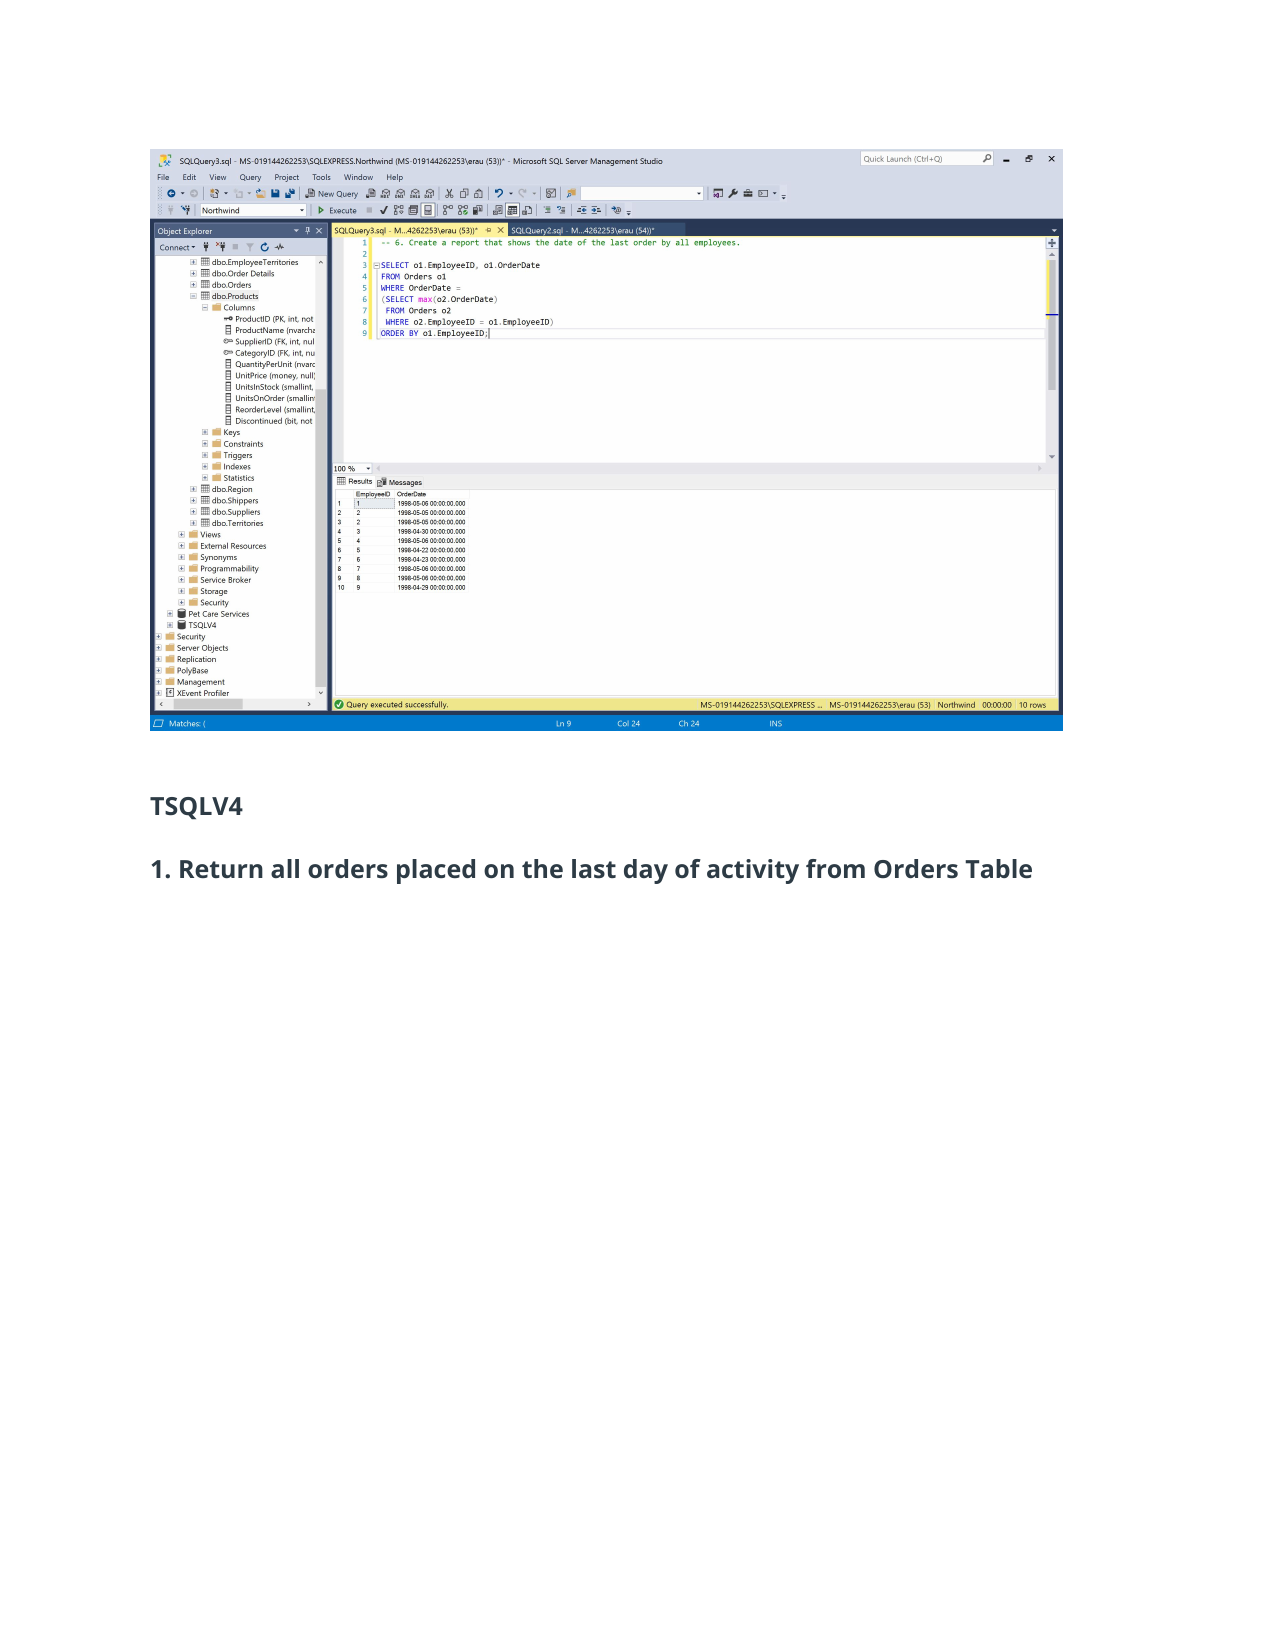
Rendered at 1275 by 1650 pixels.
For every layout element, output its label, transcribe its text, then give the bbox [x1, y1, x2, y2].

text 1. Return all orders placed on the last day of activity from Orders Table [150, 852, 1125, 886]
text TSQLV4 [150, 789, 1125, 823]
picture [150, 149, 1063, 731]
